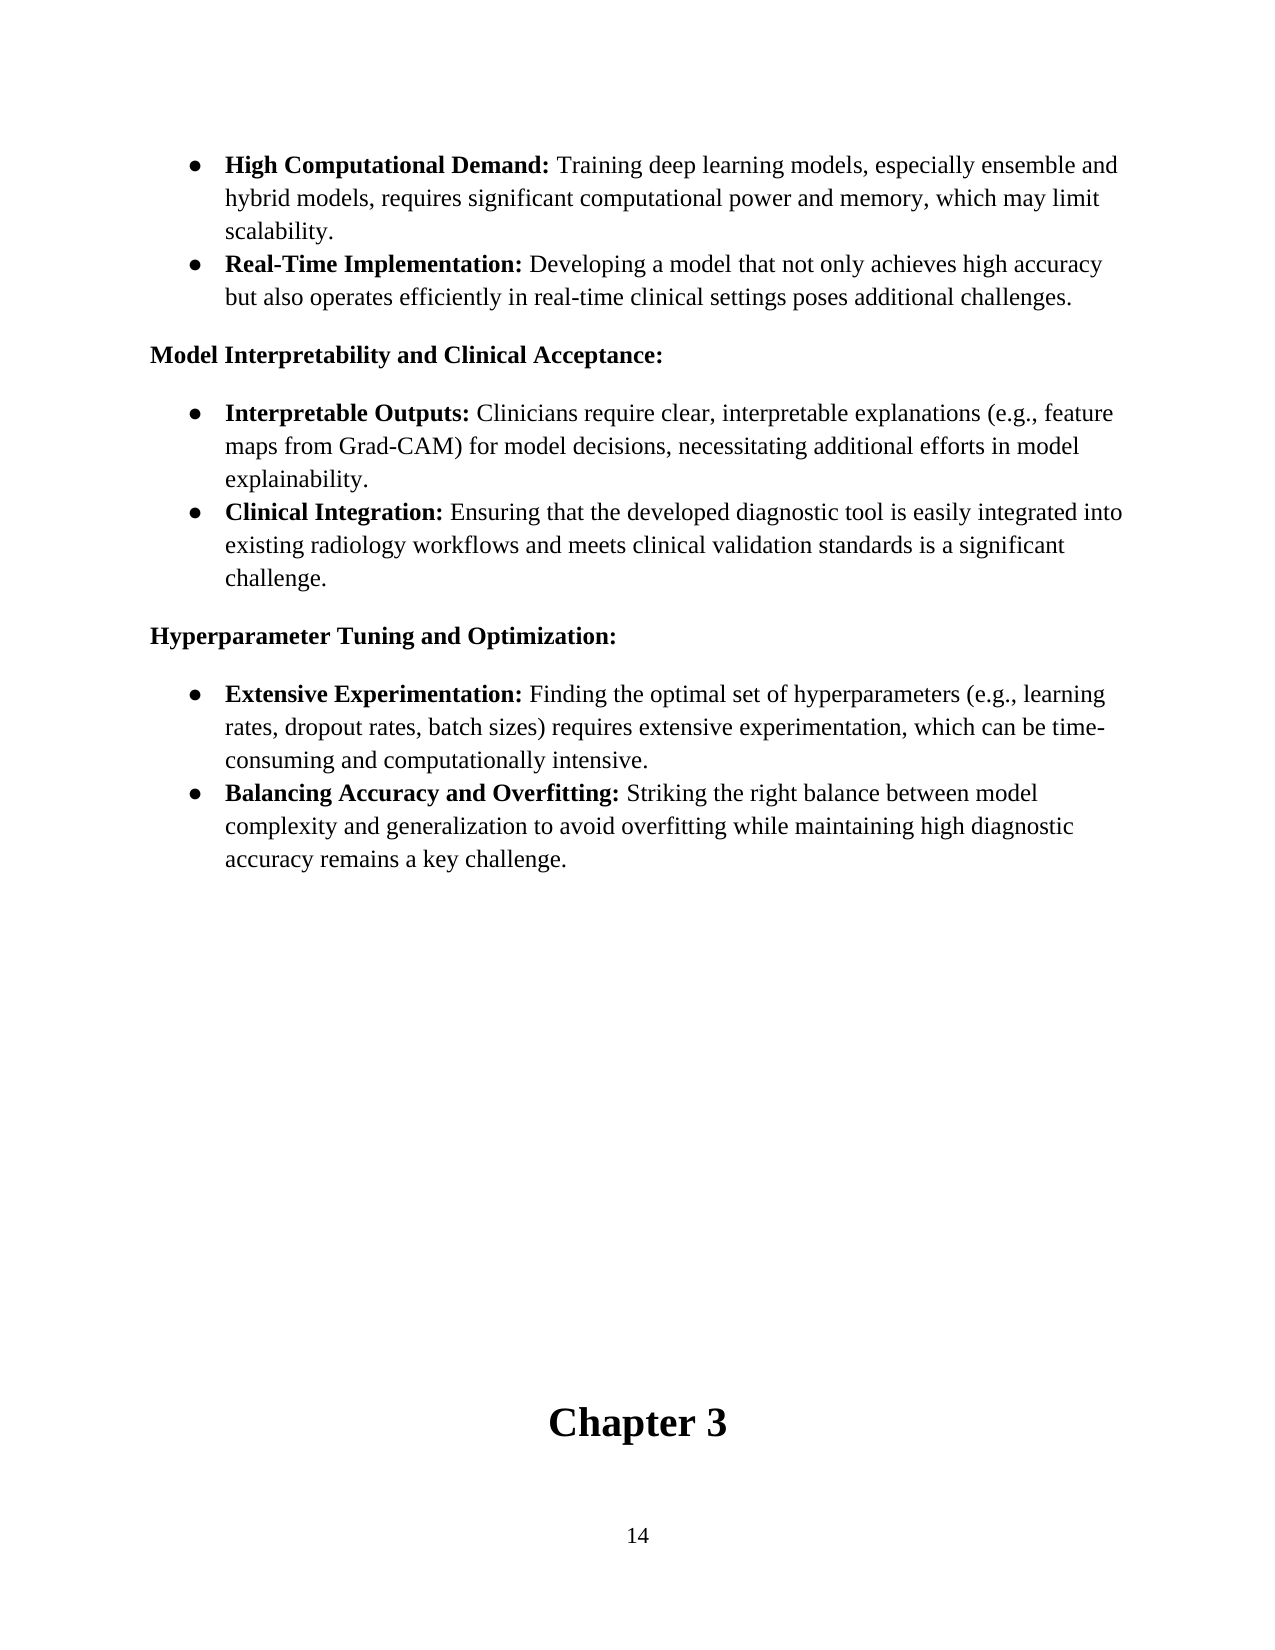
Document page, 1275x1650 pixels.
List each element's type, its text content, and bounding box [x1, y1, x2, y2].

list Balancing Accuracy and Overfitting: Striking the right balance between model complexity and generalization to avoid overfitting while maintaining high diagnostic accuracy remains a key challenge. [187, 778, 1125, 873]
list High Computational Demand: Training deep learning models, especially ensemble and hybrid models, requires significant computational power and memory, which may limit scalability. [187, 150, 1125, 245]
list Interpretable Outputs: Clinicians require clear, interpretable explanations (e.g., feature maps from Grad-CAM) for model decisions, necessitating additional efforts in model explainability. [187, 398, 1125, 493]
list Real-Time Implementation: Developing a model that not only achieves high accuracy but also operates efficiently in real-time clinical settings poses additional challenges. [187, 249, 1125, 311]
text Model Interpretability and Clinical Acceptance: [150, 340, 1125, 369]
list Extensive Experimentation: Finding the optimal set of hyperparameters (e.g., learning rates, dropout rates, batch sizes) requires extensive experimentation, which can be time-consuming and computationally intensive. [187, 679, 1125, 774]
text Chapter 3 [150, 1398, 1125, 1446]
text Hyperparameter Tuning and Optimization: [150, 621, 1125, 650]
list Clinical Integration: Ensuring that the developed diagnostic tool is easily integrated into existing radiology workflows and meets clinical validation standards is a significant challenge. [187, 497, 1125, 592]
